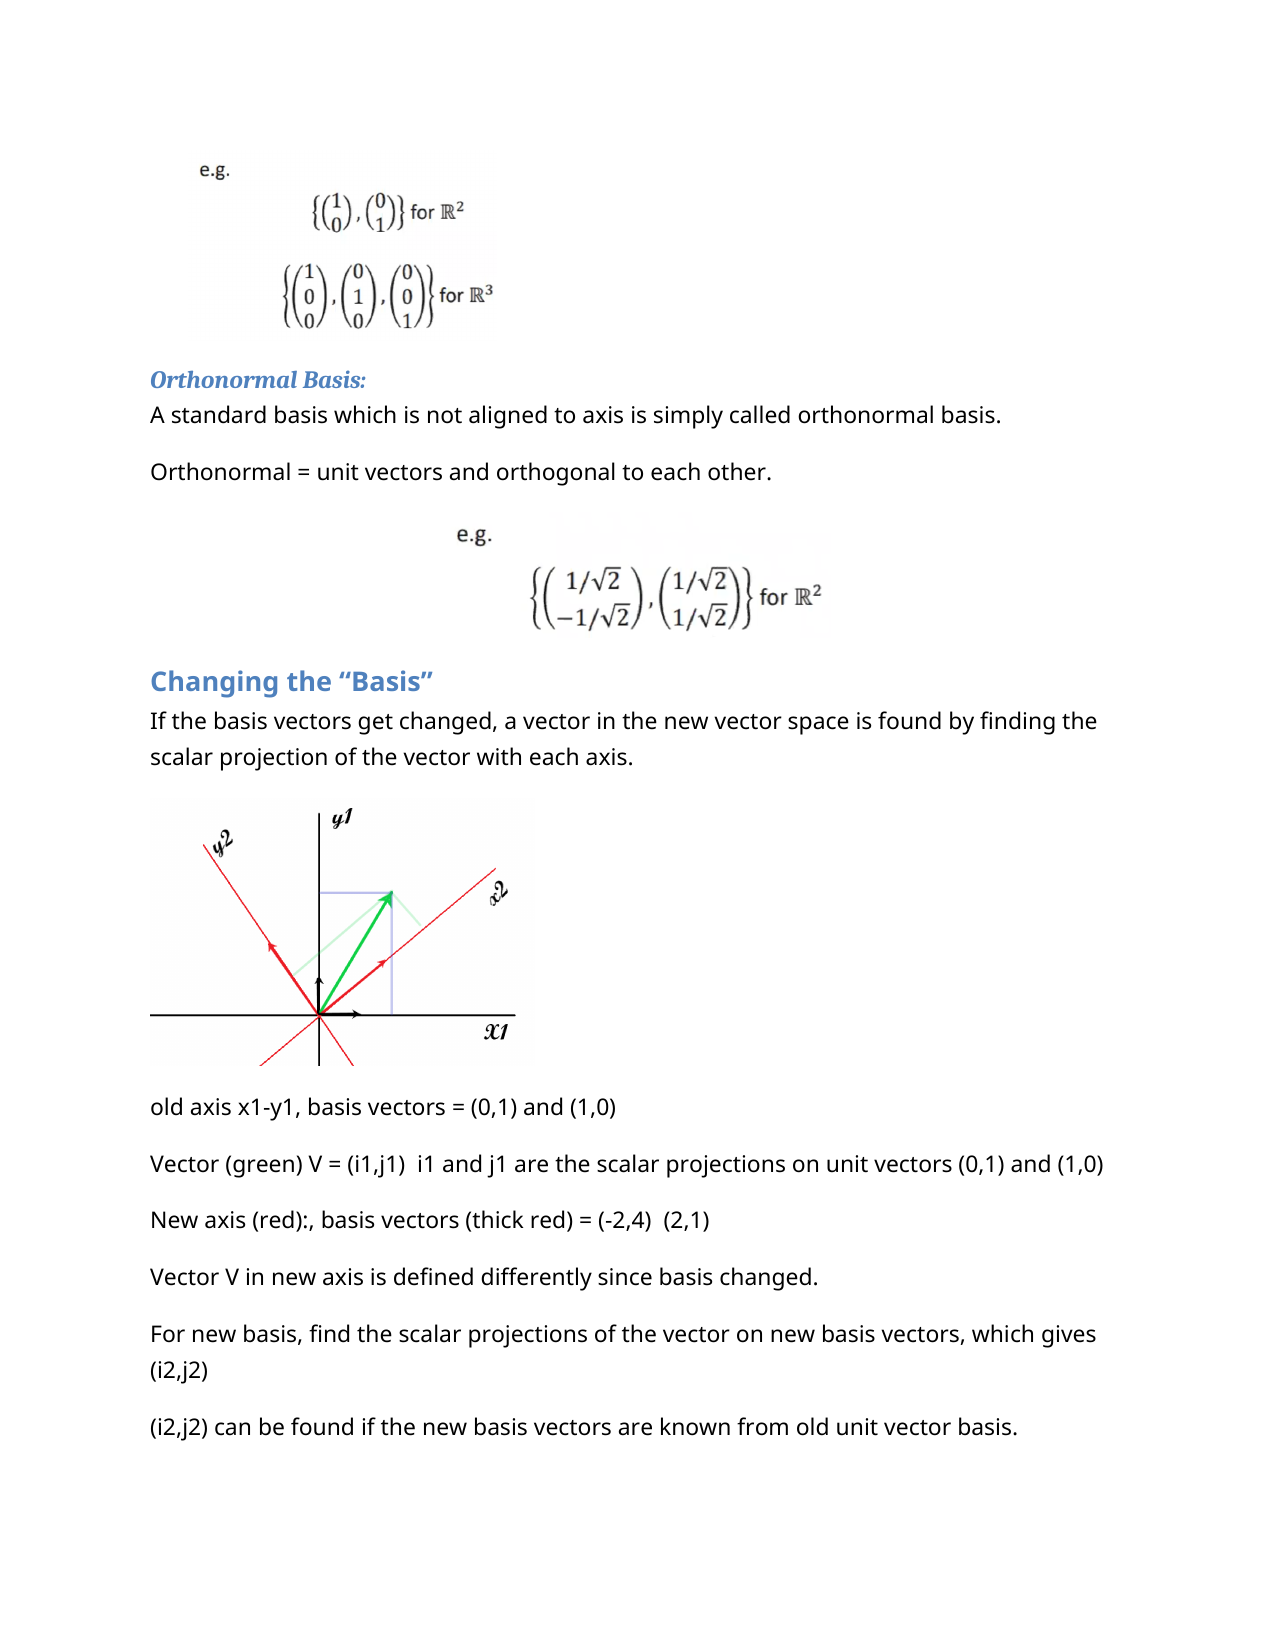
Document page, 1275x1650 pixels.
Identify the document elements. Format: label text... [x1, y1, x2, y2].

picture [150, 798, 536, 1066]
text If the basis vectors get changed, a vector in the new vector space is found by finding the scalar projection of the vector with each axis. [150, 705, 1125, 772]
text New axis (red):, basis vectors (thick red) = (-2,4) (2,1) [150, 1204, 1125, 1236]
text For new basis, find the scalar projections of the vector on new basis vectors, which gives (i2,j2) [150, 1318, 1125, 1385]
picture [187, 150, 498, 341]
text Vector V in new axis is defined differently since basis changed. [150, 1261, 1125, 1292]
text Vector (green) V = (i1,j1) i1 and j1 are the scalar projections on unit vectors (0,1) and (1,0) [150, 1148, 1125, 1179]
subtitle Orthonormal Basis: [150, 366, 1125, 395]
text (i2,j2) can be found if the new basis vectors are known from old unit vector basis. [150, 1411, 1125, 1442]
text old axis x1-y1, basis vectors = (0,1) and (1,0) [150, 1091, 1125, 1122]
text Orthonormal = unit vectors and orthogonal to each other. [150, 456, 1125, 487]
subtitle Changing the “Basis” [150, 663, 1125, 700]
picture [444, 512, 832, 638]
text A standard basis which is not aligned to axis is simply called orthonormal basis. [150, 399, 1125, 430]
